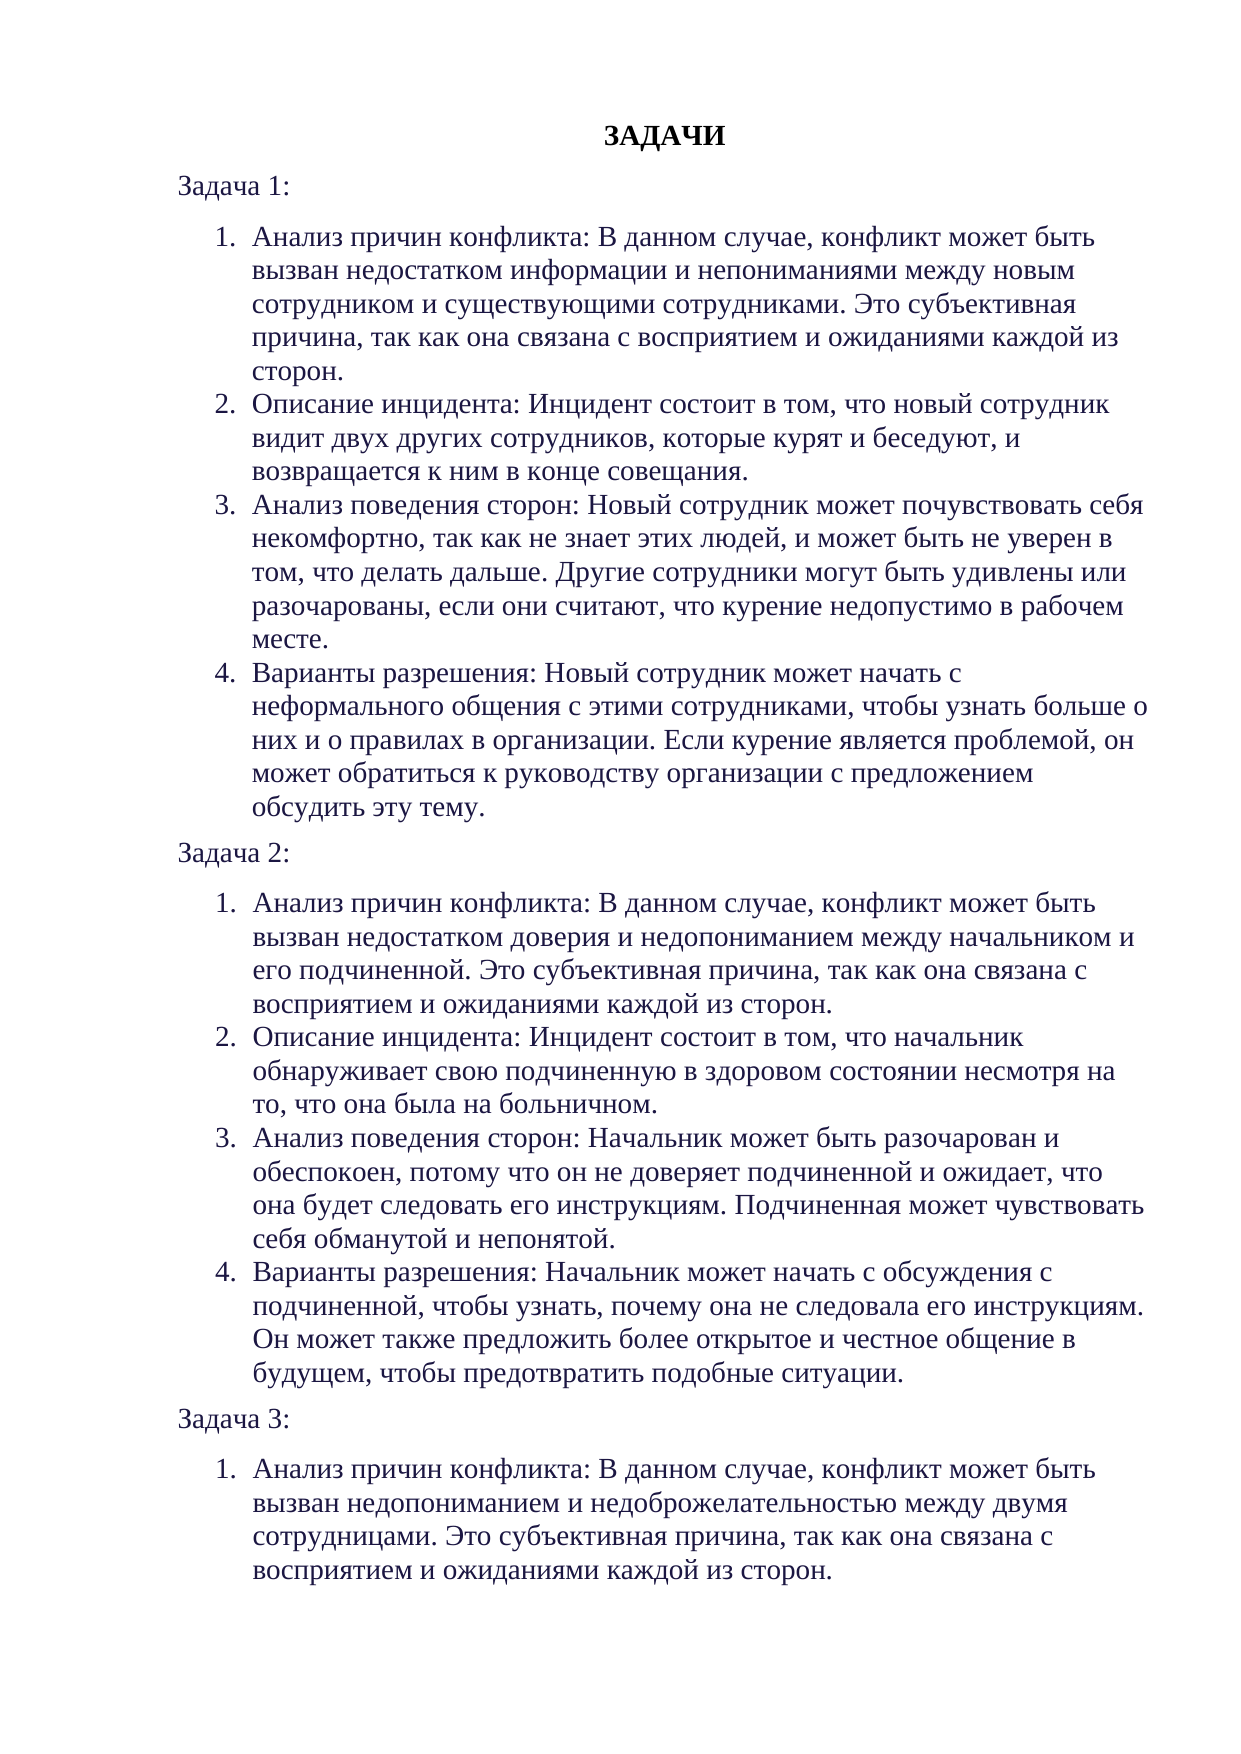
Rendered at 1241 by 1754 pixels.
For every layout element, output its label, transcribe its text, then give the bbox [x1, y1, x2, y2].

list Описание инцидента: Инцидент состоит в том, что новый сотрудник видит двух других сотрудников, которые курят и беседуют, и возвращается к ним в конце совещания. [214, 386, 1152, 487]
list Анализ причин конфликта: В данном случае, конфликт может быть вызван недопониманием и недоброжелательностью между двумя сотрудницами. Это субъективная причина, так как она связана с восприятием и ожиданиями каждой из сторон. [215, 1451, 1152, 1585]
list Анализ причин конфликта: В данном случае, конфликт может быть вызван недостатком информации и непониманиями между новым сотрудником и существующими сотрудниками. Это субъективная причина, так как она связана с восприятием и ожиданиями каждой из сторон. [214, 219, 1152, 386]
text ЗАДАЧИ [177, 118, 1152, 152]
list Варианты разрешения: Начальник может начать с обсуждения с подчиненной, чтобы узнать, почему она не следовала его инструкциям. Он может также предложить более открытое и честное общение в будущем, чтобы предотвратить подобные ситуации. [215, 1254, 1152, 1388]
list Анализ поведения сторон: Новый сотрудник может почувствовать себя некомфортно, так как не знает этих людей, и может быть не уверен в том, что делать дальше. Другие сотрудники могут быть удивлены или разочарованы, если они считают, что курение недопустимо в рабочем месте. [214, 487, 1152, 655]
text Задача 2: [177, 835, 1152, 868]
list Анализ поведения сторон: Начальник может быть разочарован и обеспокоен, потому что он не доверяет подчиненной и ожидает, что она будет следовать его инструкциям. Подчиненная может чувствовать себя обманутой и непонятой. [215, 1120, 1152, 1254]
list Анализ причин конфликта: В данном случае, конфликт может быть вызван недостатком доверия и недопониманием между начальником и его подчиненной. Это субъективная причина, так как она связана с восприятием и ожиданиями каждой из сторон. [215, 885, 1152, 1019]
text Задача 3: [177, 1401, 1152, 1434]
list Описание инцидента: Инцидент состоит в том, что начальник обнаруживает свою подчиненную в здоровом состоянии несмотря на то, что она была на больничном. [215, 1019, 1152, 1120]
list Варианты разрешения: Новый сотрудник может начать с неформального общения с этими сотрудниками, чтобы узнать больше о них и о правилах в организации. Если курение является проблемой, он может обратиться к руководству организации с предложением обсудить эту тему. [214, 655, 1152, 822]
text Задача 1: [177, 168, 1152, 202]
